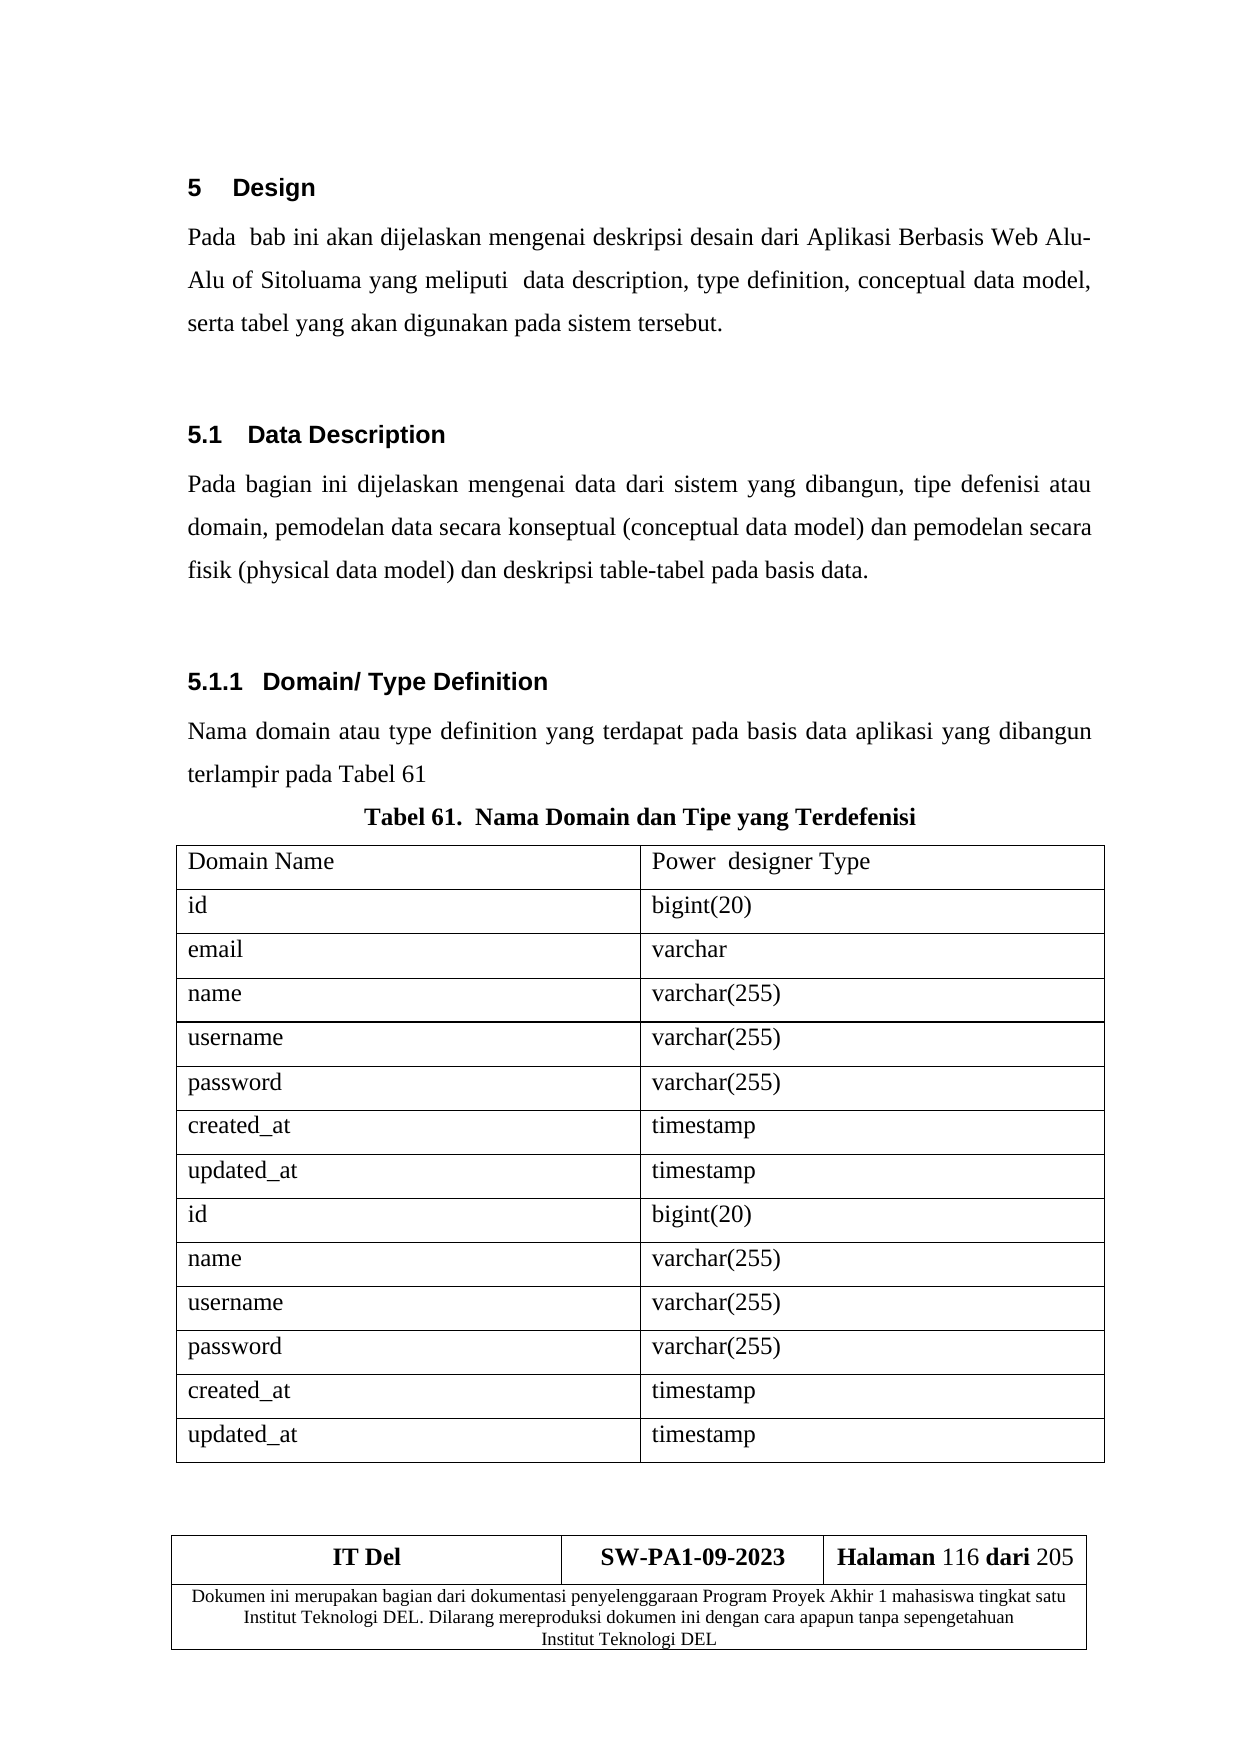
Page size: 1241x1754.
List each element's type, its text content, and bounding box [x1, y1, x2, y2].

subtitle Design [187, 173, 1092, 201]
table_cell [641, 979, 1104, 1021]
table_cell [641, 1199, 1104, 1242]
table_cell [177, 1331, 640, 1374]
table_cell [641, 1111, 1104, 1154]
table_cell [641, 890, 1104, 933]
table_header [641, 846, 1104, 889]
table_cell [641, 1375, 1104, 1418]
text Nama domain atau type definition yang terdapat pada basis data aplikasi yang dibangun terlampir pada Tabel 61 [187, 716, 1092, 788]
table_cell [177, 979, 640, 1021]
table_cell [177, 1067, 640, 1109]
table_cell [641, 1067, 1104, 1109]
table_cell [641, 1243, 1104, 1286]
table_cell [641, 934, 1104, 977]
subtitle Data Description [187, 419, 1092, 448]
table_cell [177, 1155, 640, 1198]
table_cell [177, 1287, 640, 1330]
text Pada bagian ini dijelaskan mengenai data dari sistem yang dibangun, tipe defenisi atau domain, pemodelan data secara konseptual (conceptual data model) dan pemodelan secara fisik (physical data model) dan deskripsi table-tabel pada basis data. [187, 469, 1092, 584]
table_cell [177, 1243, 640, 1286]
text Pada bab ini akan dijelaskan mengenai deskripsi desain dari Aplikasi Berbasis Web Alu-Alu of Sitoluama yang meliputi data description, type definition, conceptual data model, serta tabel yang akan digunakan pada sistem tersebut. [187, 222, 1092, 337]
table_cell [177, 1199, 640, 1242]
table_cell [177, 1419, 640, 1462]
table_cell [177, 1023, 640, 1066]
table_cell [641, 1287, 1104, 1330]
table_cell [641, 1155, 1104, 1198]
text Tabel 61. Nama Domain dan Tipe yang Terdefenisi [187, 802, 1092, 831]
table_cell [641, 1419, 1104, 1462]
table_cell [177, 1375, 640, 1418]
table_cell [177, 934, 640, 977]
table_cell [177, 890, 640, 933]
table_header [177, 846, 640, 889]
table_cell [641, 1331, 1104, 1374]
subtitle Domain/ Type Definition [187, 666, 1092, 695]
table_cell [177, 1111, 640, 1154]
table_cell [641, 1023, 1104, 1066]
